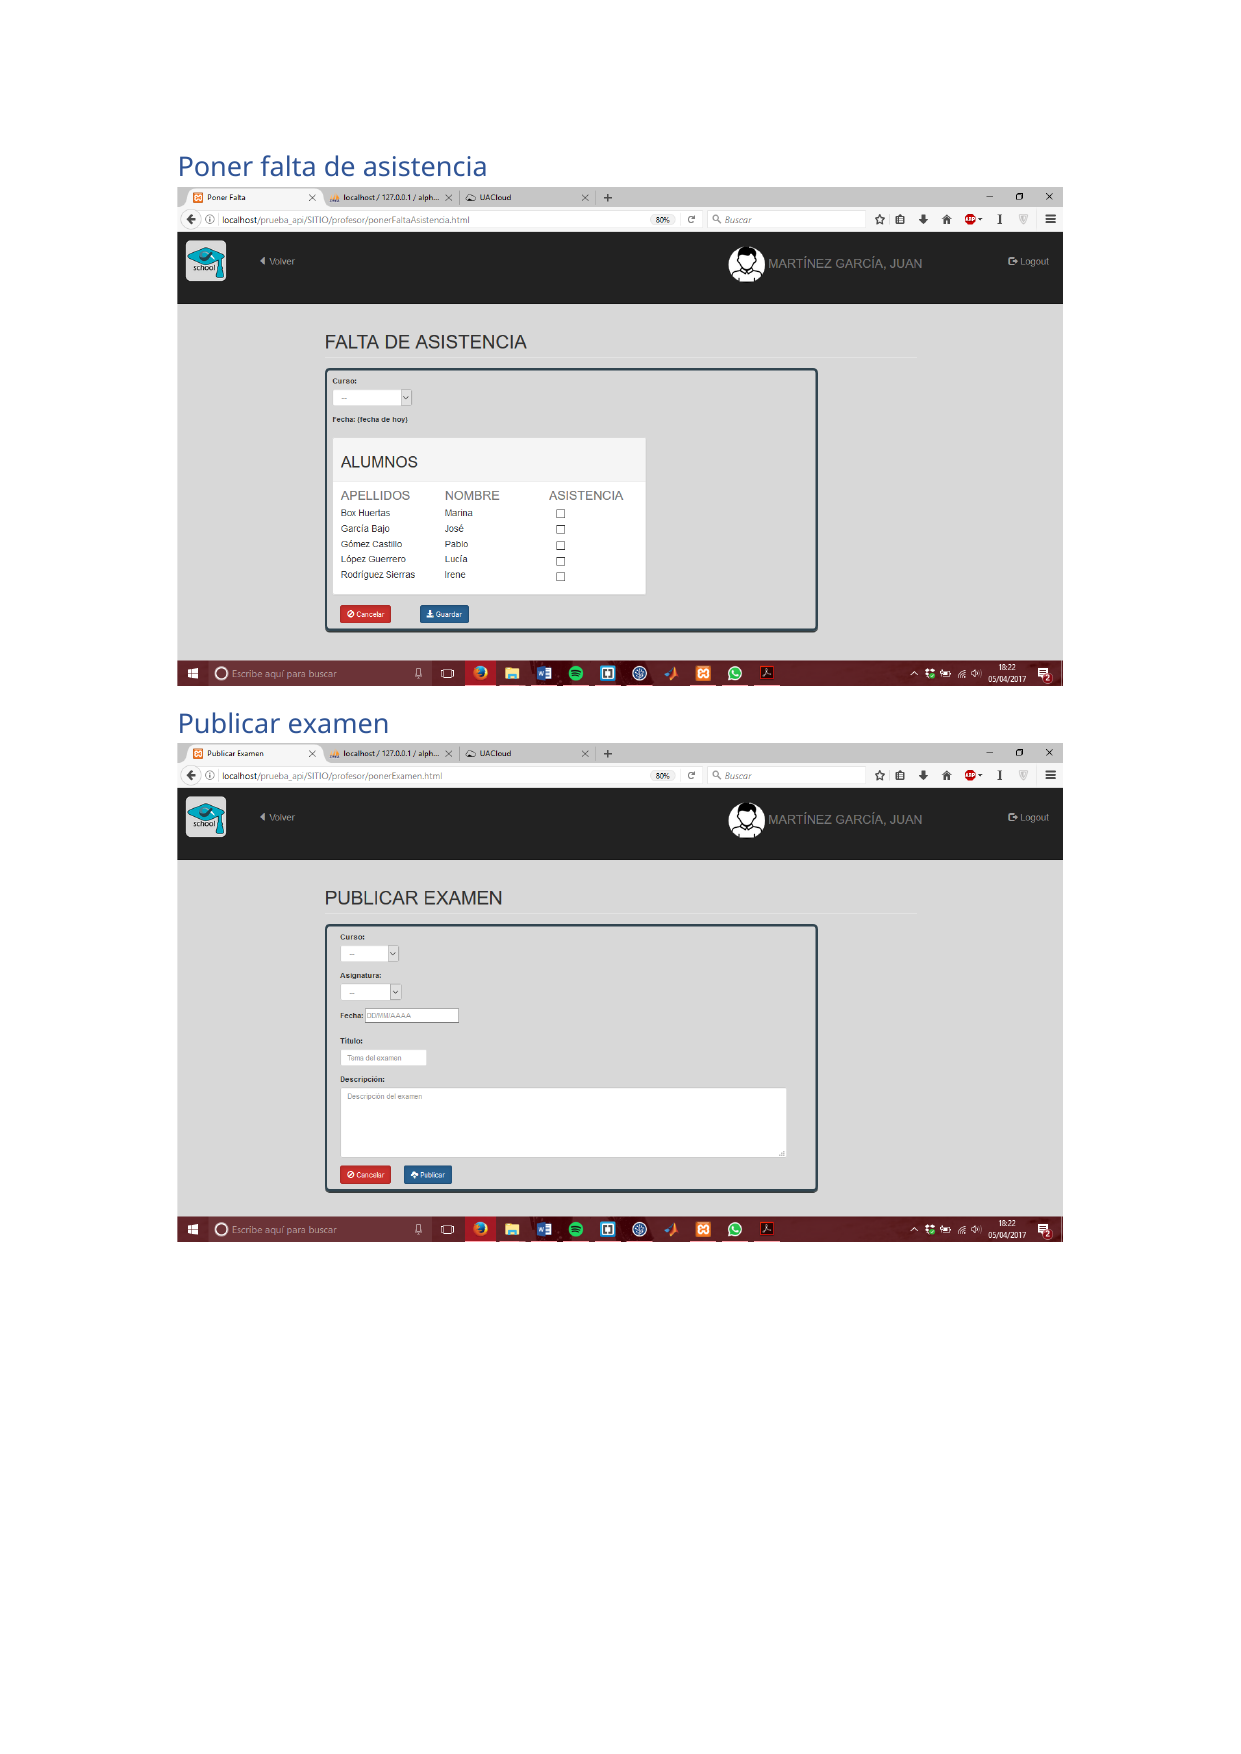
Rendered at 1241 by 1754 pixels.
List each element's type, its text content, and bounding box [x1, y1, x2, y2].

picture [177, 187, 1063, 686]
subtitle Poner falta de asistencia [177, 148, 1063, 184]
subtitle Publicar examen [177, 704, 1063, 741]
picture [177, 743, 1063, 1242]
